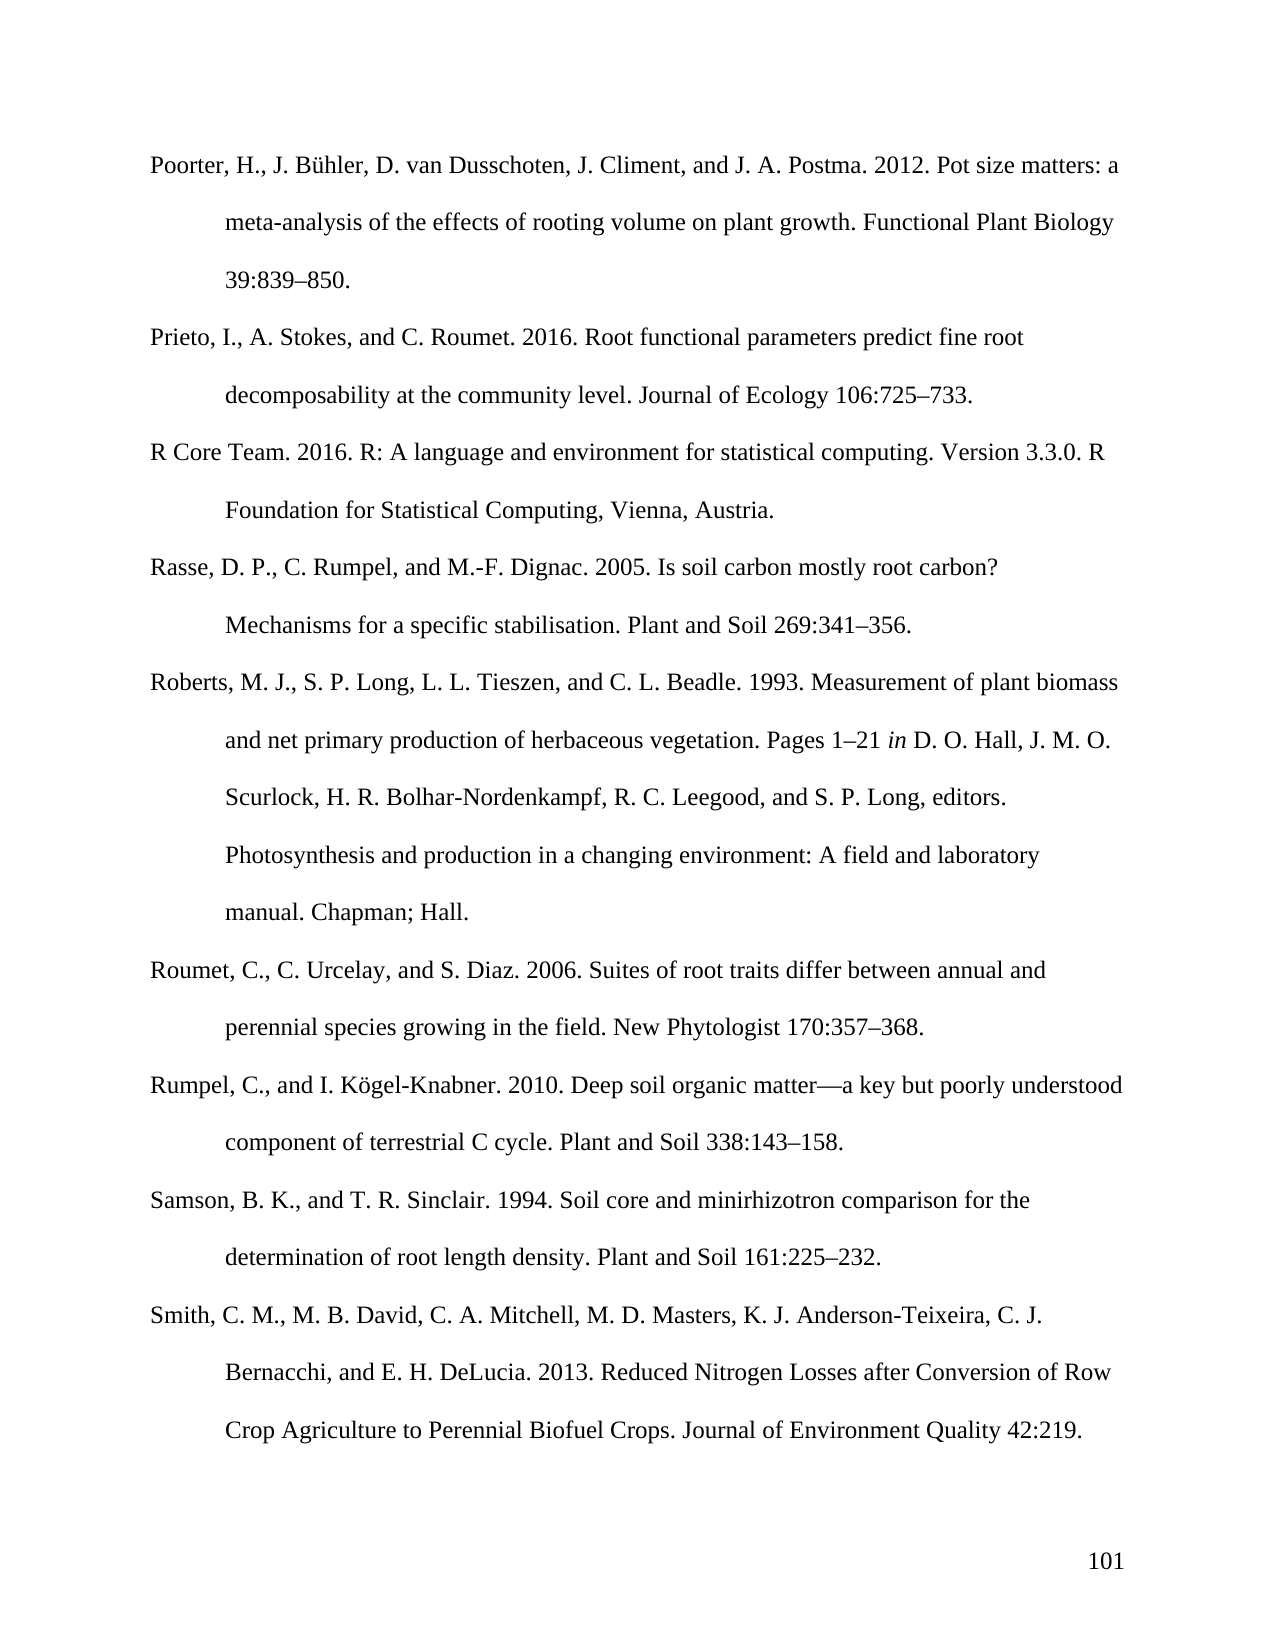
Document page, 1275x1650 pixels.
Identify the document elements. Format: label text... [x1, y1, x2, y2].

text Rasse, D. P., C. Rumpel, and M.-F. Dignac. 2005. Is soil carbon mostly root carbon? Mechanisms for a specific stabilisation. Plant and Soil 269:341–356. [150, 552, 1125, 639]
text Poorter, H., J. Bühler, D. van Dusschoten, J. Climent, and J. A. Postma. 2012. Pot size matters: a meta-analysis of the effects of rooting volume on plant growth. Functional Plant Biology 39:839–850. [150, 150, 1125, 294]
text Prieto, I., A. Stokes, and C. Roumet. 2016. Root functional parameters predict fine root decomposability at the community level. Journal of Ecology 106:725–733. [150, 322, 1125, 409]
text Rumpel, C., and I. Kögel-Knabner. 2010. Deep soil organic matter—a key but poorly understood component of terrestrial C cycle. Plant and Soil 338:143–158. [150, 1070, 1125, 1156]
text Samson, B. K., and T. R. Sinclair. 1994. Soil core and minirhizotron comparison for the determination of root length density. Plant and Soil 161:225–232. [150, 1185, 1125, 1271]
text Roumet, C., C. Urcelay, and S. Diaz. 2006. Suites of root traits differ between annual and perennial species growing in the field. New Phytologist 170:357–368. [150, 955, 1125, 1041]
text Smith, C. M., M. B. David, C. A. Mitchell, M. D. Masters, K. J. Anderson-Teixeira, C. J. Bernacchi, and E. H. DeLucia. 2013. Reduced Nitrogen Losses after Conversion of Row Crop Agriculture to Perennial Biofuel Crops. Journal of Environment Quality 42:219. [150, 1300, 1125, 1444]
text Roberts, M. J., S. P. Long, L. L. Tieszen, and C. L. Beadle. 1993. Measurement of plant biomass and net primary production of herbaceous vegetation. Pages 1–21 in D. O. Hall, J. M. O. Scurlock, H. R. Bolhar-Nordenkampf, R. C. Leegood, and S. P. Long, editors. Photosynthesis and production in a changing environment: A field and laboratory manual. Chapman; Hall. [150, 667, 1125, 926]
text R Core Team. 2016. R: A language and environment for statistical computing. Version 3.3.0. R Foundation for Statistical Computing, Vienna, Austria. [150, 437, 1125, 524]
